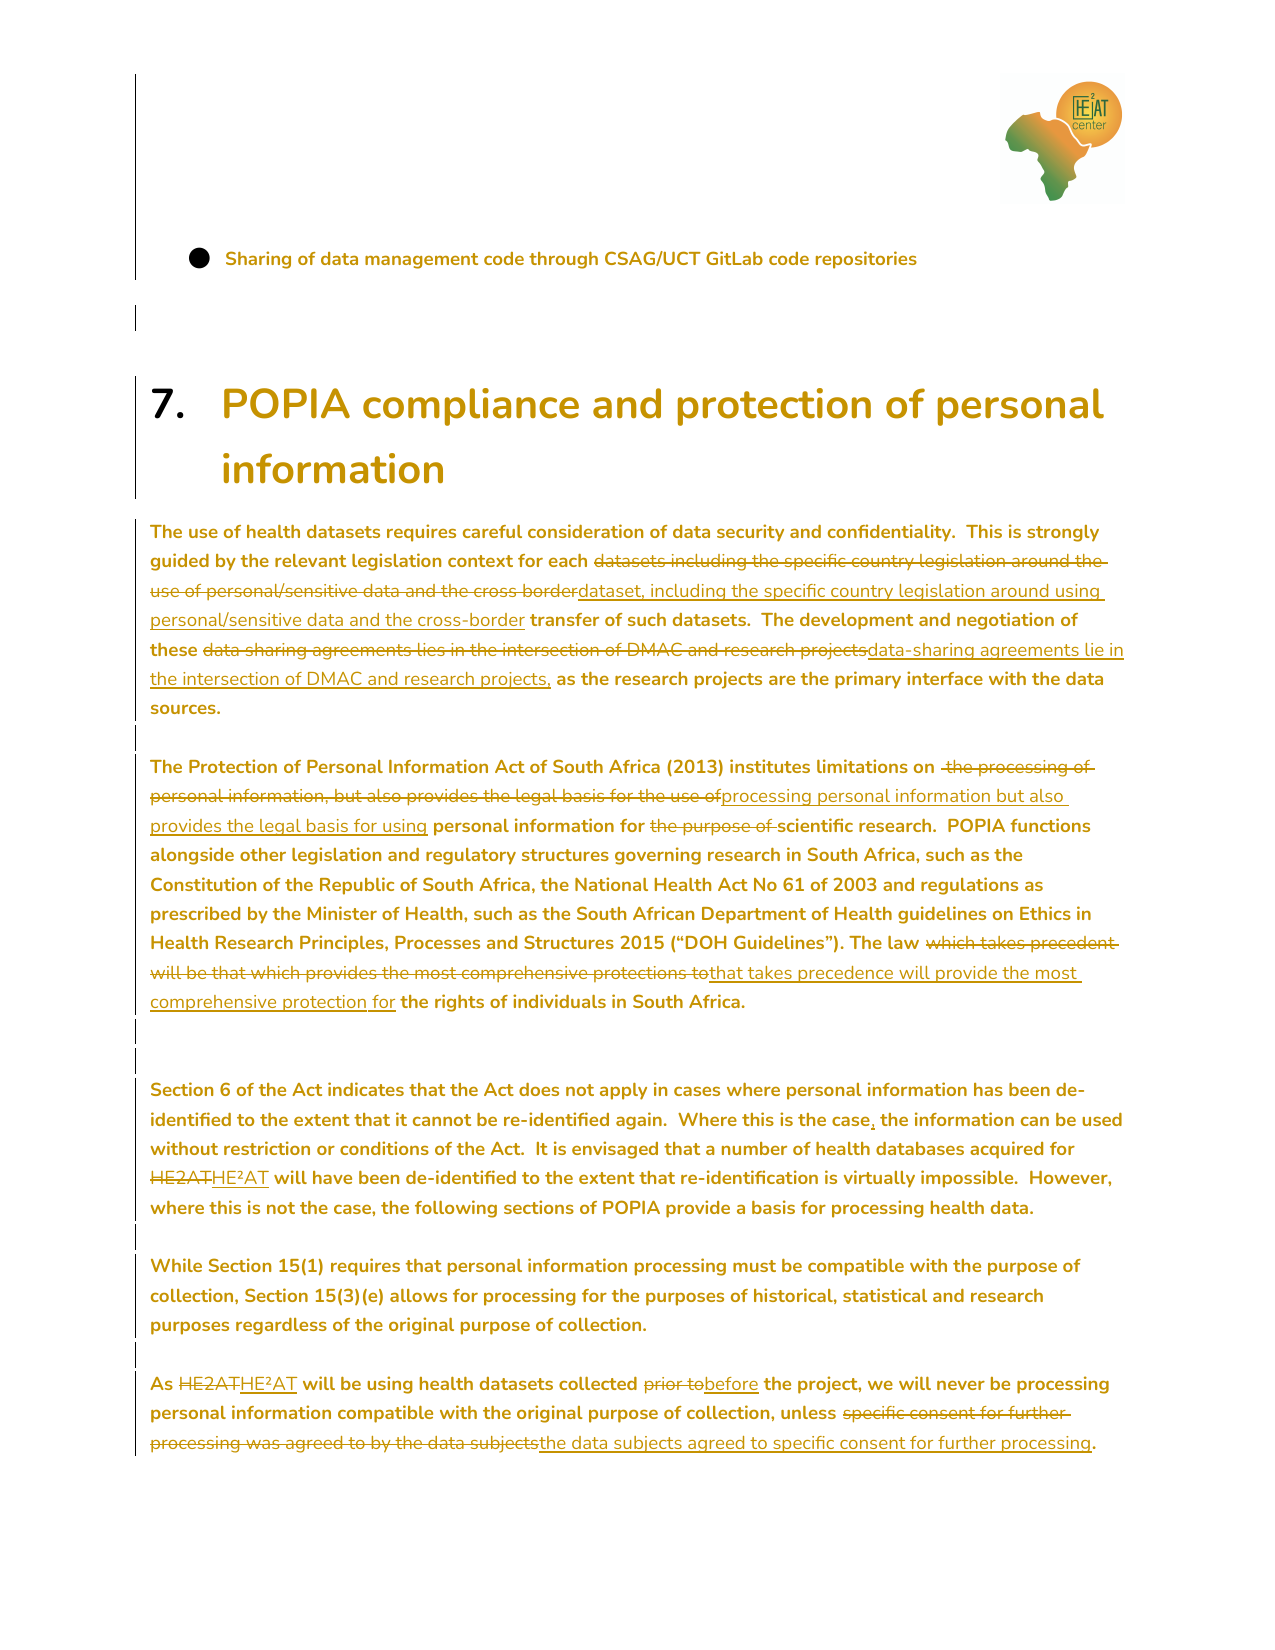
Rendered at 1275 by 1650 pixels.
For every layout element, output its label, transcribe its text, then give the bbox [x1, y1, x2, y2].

subtitle POPIA compliance and protection of personal information [150, 376, 1125, 498]
picture [1000, 73, 1125, 204]
text The use of health datasets requires careful consideration of data security and confidentiality. This is strongly guided by the relevant legislation context for each transfer of such datasets. The development and negotiation of these as the research projects are the primary interface with the data sources. [150, 519, 1125, 721]
text While Section 15(1) requires that personal information processing must be compatible with the purpose of collection, Section 15(3)(e) allows for processing for the purposes of historical, statistical and research purposes regardless of the original purpose of collection. [150, 1254, 1125, 1338]
text Section 6 of the Act indicates that the Act does not apply in cases where personal information has been de-identified to the extent that it cannot be re-identified again. Where this is the case the information can be used without restriction or conditions of the Act. It is envisaged that a number of health databases acquired for will have been de-identified to the extent that re-identification is virtually impossible. However, where this is not the case, the following sections of POPIA provide a basis for processing health data. [150, 1078, 1125, 1221]
list Sharing of data management code through CSAG/UCT GitLab code repositories [187, 225, 1125, 280]
text The Protection of Personal Information Act of South Africa (2013) institutes limitations on personal information for scientific research. POPIA functions alongside other legislation and regulatory structures governing research in South Africa, such as the Constitution of the Republic of South Africa, the National Health Act No 61 of 2003 and regulations as prescribed by the Minister of Health, such as the South African Department of Health guidelines on Ethics in Health Research Principles, Processes and Structures 2015 (“DOH Guidelines”). The law the rights of individuals in South Africa. [150, 754, 1125, 1015]
